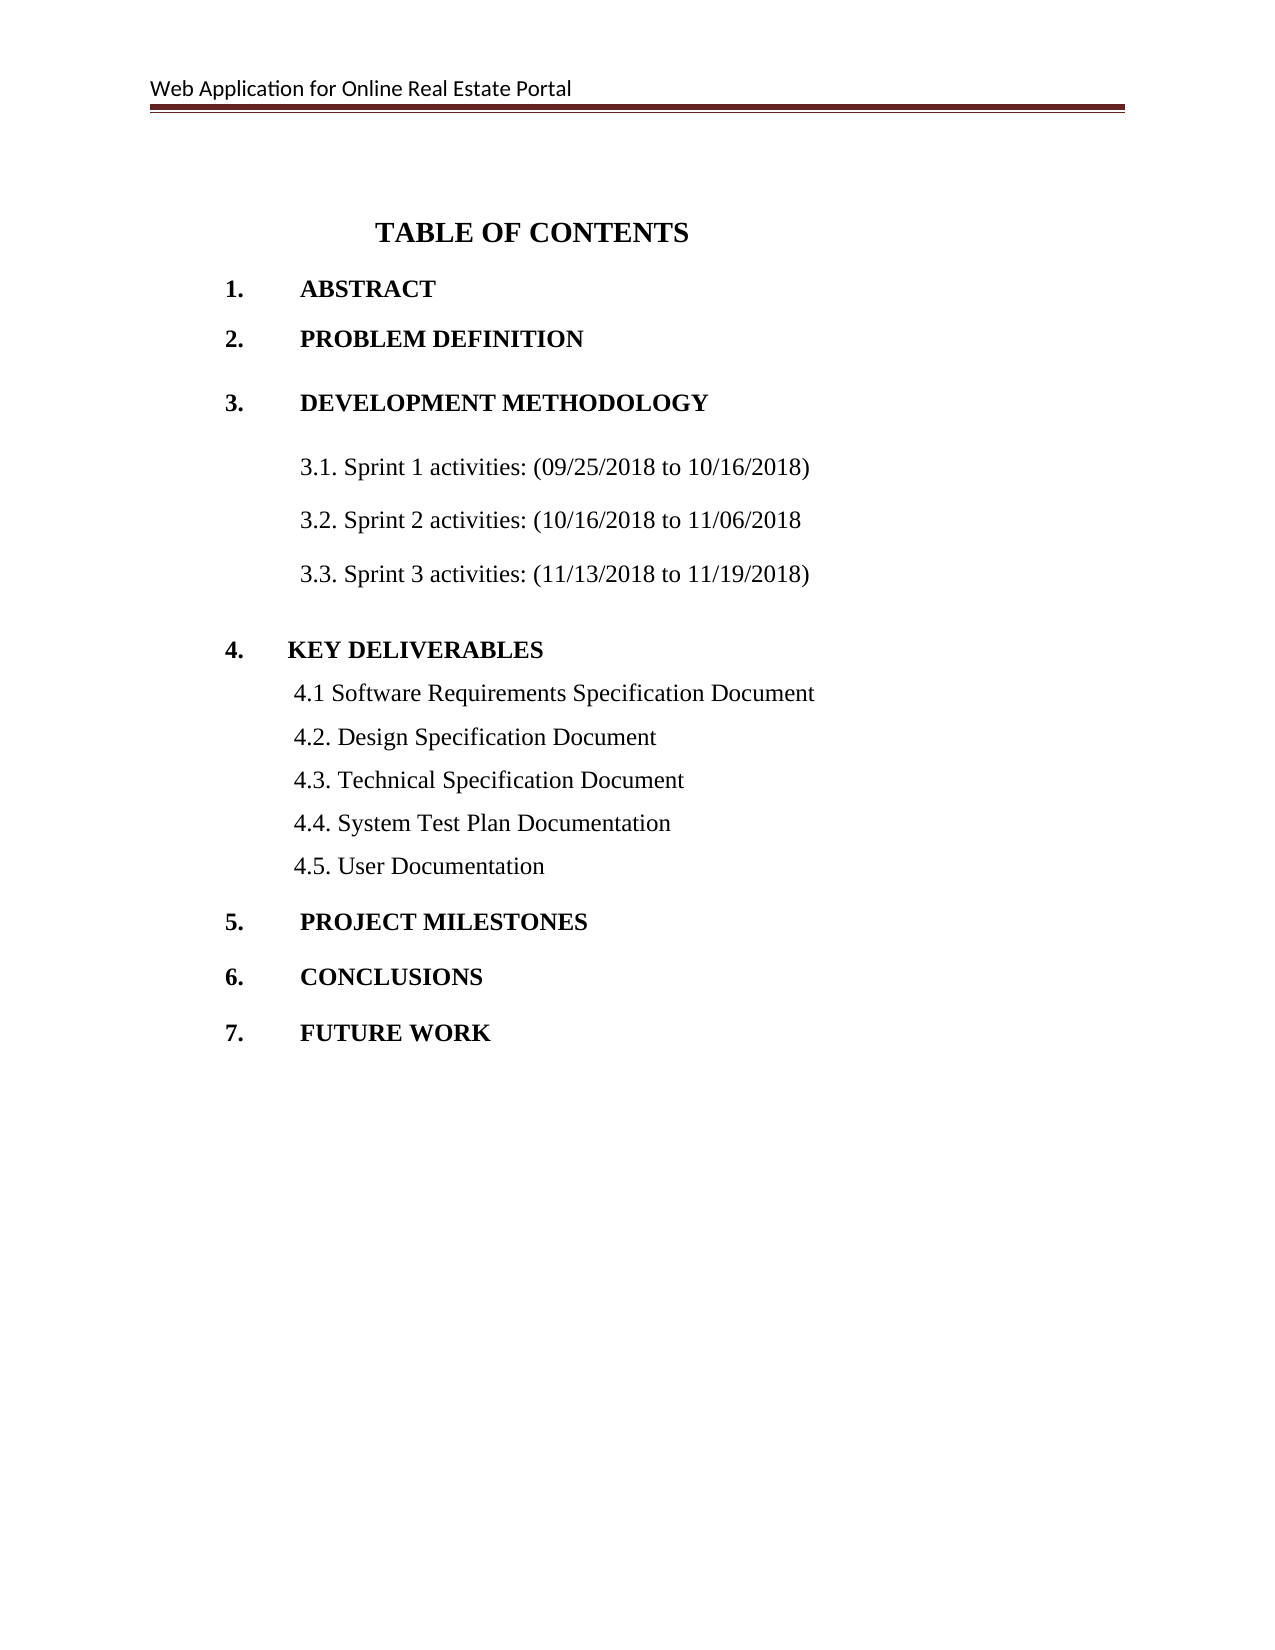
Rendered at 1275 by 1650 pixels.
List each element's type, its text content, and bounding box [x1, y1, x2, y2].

text 4.3. Technical Specification Document [262, 765, 1125, 793]
text 7. Future work [225, 1018, 1125, 1047]
text 4. KEY DELIVERABLES [225, 635, 1125, 664]
text 4.2. Design Specification Document [262, 722, 1125, 750]
text 3.1. Sprint 1 activities: (09/25/2018 to 10/16/2018) [225, 452, 1125, 480]
text 2. PROBLEM DEFINITION [225, 324, 1125, 352]
text TABLE OF CONTENTS [300, 215, 1125, 248]
text 5. Project milestones [225, 907, 1125, 935]
text 4.5. User Documentation [262, 851, 1125, 880]
text 4.4. System Test Plan Documentation [262, 808, 1125, 837]
text 3.2. Sprint 2 activities: (10/16/2018 to 11/06/2018 [225, 505, 1125, 534]
text 3.3. Sprint 3 activities: (11/13/2018 to 11/19/2018) [262, 559, 1125, 588]
text 6. Conclusions [225, 962, 1125, 991]
text 4.1 Software Requirements Specification Document [262, 678, 1125, 707]
text 1. Abstract [225, 274, 1125, 303]
text 3. DEVELOPMENT METHODOLOGY [225, 388, 1125, 416]
